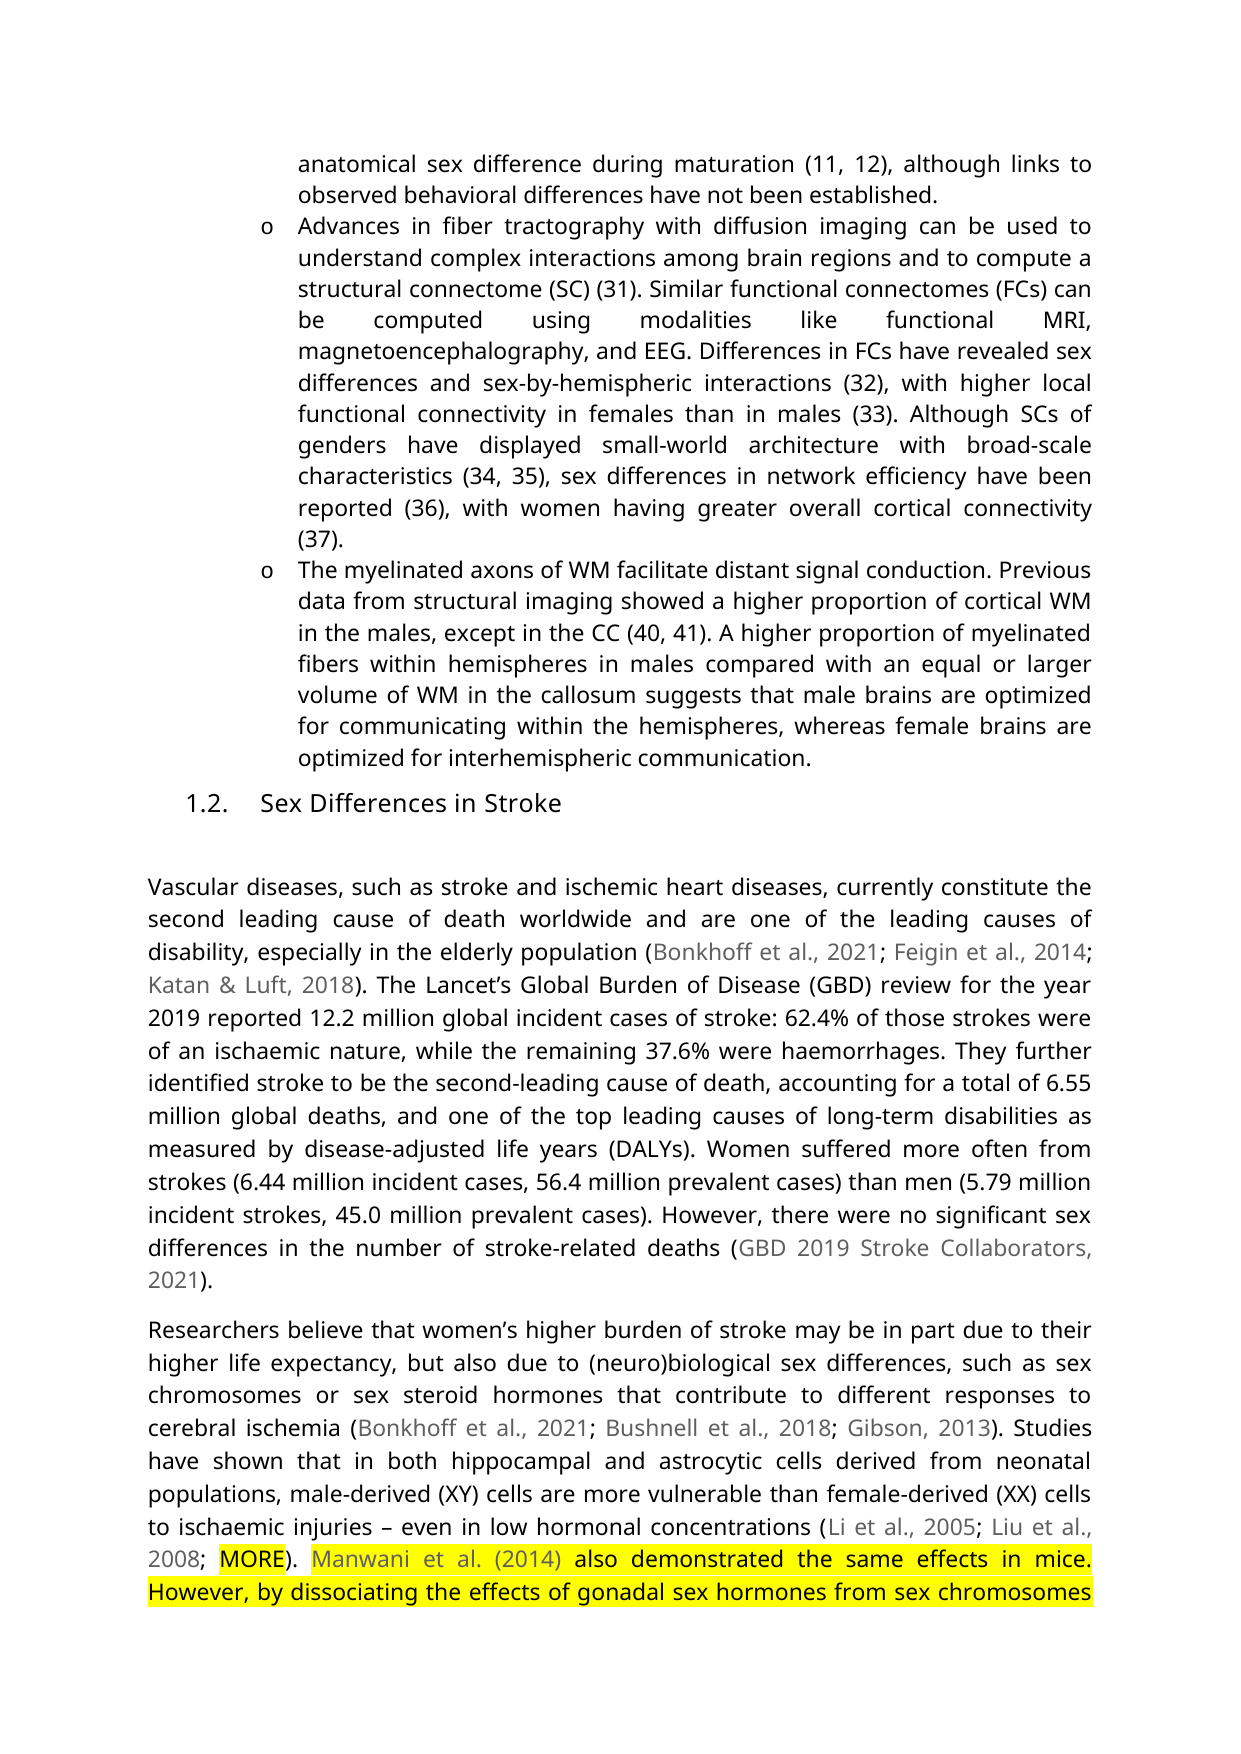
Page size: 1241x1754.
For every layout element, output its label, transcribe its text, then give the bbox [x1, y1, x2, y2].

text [148, 1314, 1093, 1576]
list The myelinated axons of WM facilitate distant signal conduction. Previous data from structural imaging showed a higher proportion of cortical WM in the males, except in the CC (40, 41). A higher proportion of myelinated fibers within hemispheres in males compared with an equal or larger volume of WM in the callosum suggests that male brains are optimized for communicating within the hemispheres, whereas female brains are optimized for interhemispheric communication. [260, 554, 1093, 773]
text Vascular diseases, such as stroke and ischemic heart diseases, currently constitute the second leading cause of death worldwide and are one of the leading causes of disability, especially in the elderly population (Bonkhoff et al., 2021; Feigin et al., 2014; Katan & Luft, 2018). The Lancet’s Global Burden of Disease (GBD) review for the year 2019 reported 12.2 million global incident cases of stroke: 62.4% of those strokes were of an ischaemic nature, while the remaining 37.6% were haemorrhages. They further identified stroke to be the second-leading cause of death, accounting for a total of 6.55 million global deaths, and one of the top leading causes of long-term disabilities as measured by disease-adjusted life years (DALYs). Women suffered more often from strokes (6.44 million incident cases, 56.4 million prevalent cases) than men (5.79 million incident strokes, 45.0 million prevalent cases). However, there were no significant sex differences in the number of stroke-related deaths (GBD 2019 Stroke Collaborators, 2021). [148, 871, 1093, 1296]
subtitle Sex Differences in Stroke [185, 785, 1093, 819]
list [260, 148, 1093, 210]
list Advances in fiber tractography with diffusion imaging can be used to understand complex interactions among brain regions and to compute a structural connectome (SC) (31). Similar functional connectomes (FCs) can be computed using modalities like functional MRI, magnetoencephalography, and EEG. Differences in FCs have revealed sex differences and sex-by-hemispheric interactions (32), with higher local functional connectivity in females than in males (33). Although SCs of genders have displayed small-world architecture with broad-scale characteristics (34, 35), sex differences in network efficiency have been reported (36), with women having greater overall cortical connectivity (37). [260, 210, 1093, 554]
